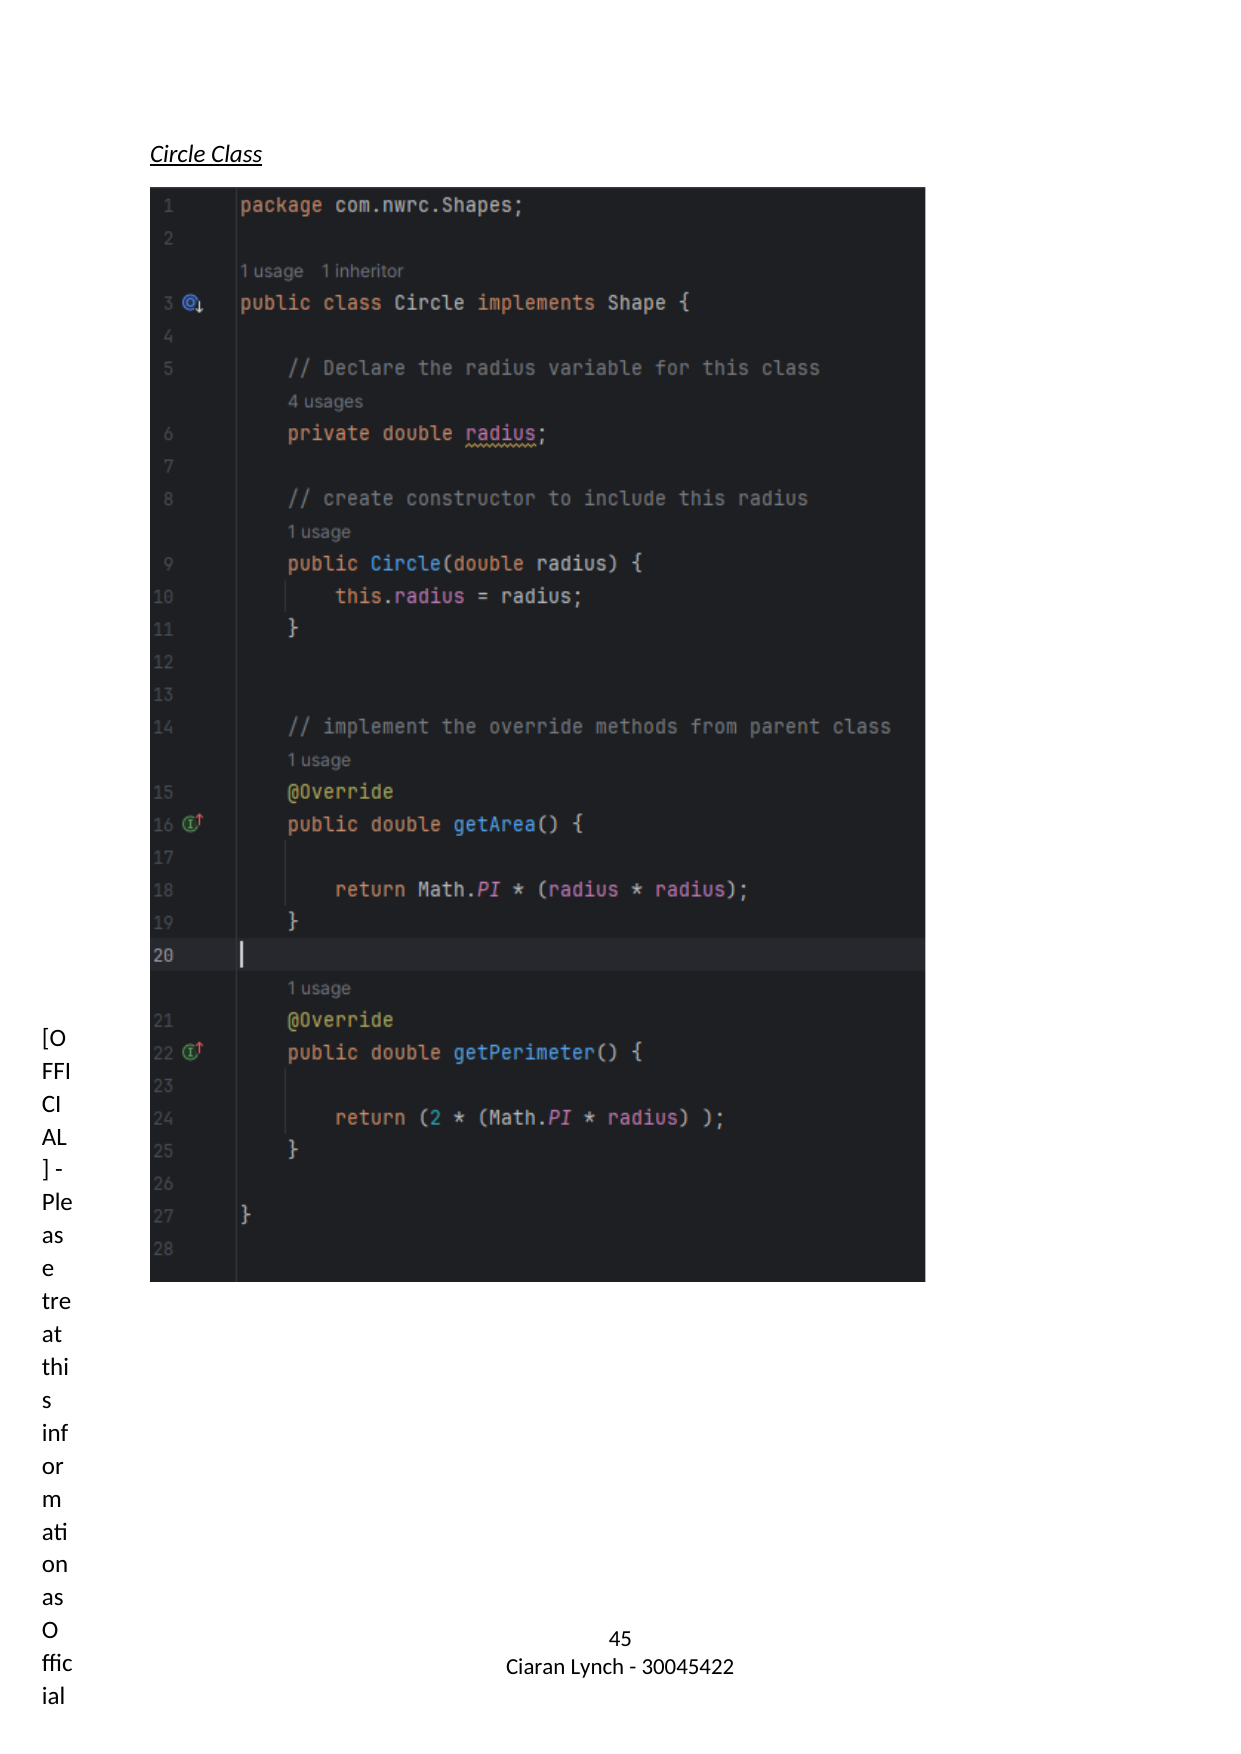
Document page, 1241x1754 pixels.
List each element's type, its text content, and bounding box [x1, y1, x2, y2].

text Circle Class [150, 138, 1090, 169]
picture [150, 187, 926, 1282]
